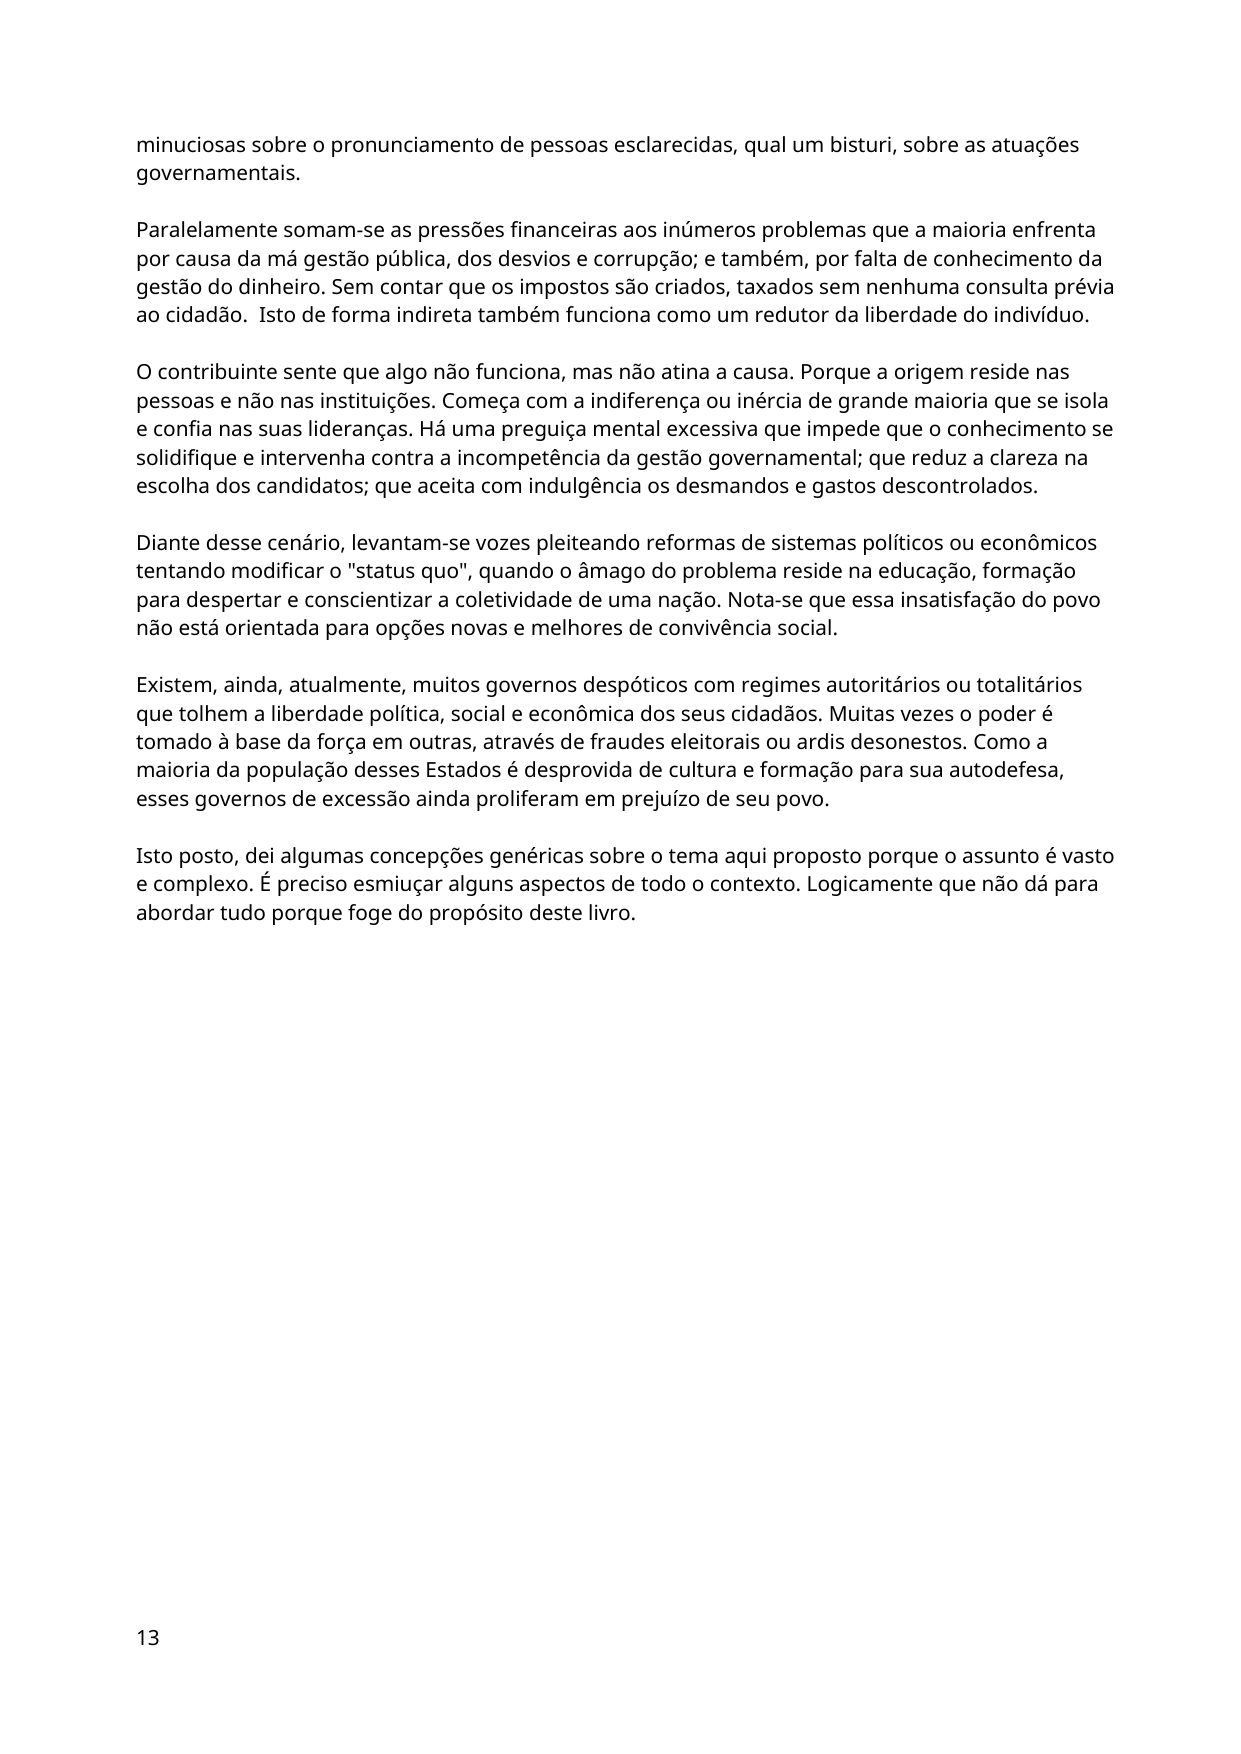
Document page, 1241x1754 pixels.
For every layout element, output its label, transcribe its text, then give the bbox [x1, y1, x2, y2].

text Diante desse cenário, levantam-se vozes pleiteando reformas de sistemas políticos ou econômicos tentando modificar o "status quo", quando o âmago do problema reside na educação, formação para despertar e conscientizar a coletividade de uma nação. Nota-se que essa insatisfação do povo não está orientada para opções novas e melhores de convivência social. [136, 528, 1122, 642]
text Isto posto, dei algumas concepções genéricas sobre o tema aqui proposto porque o assunto é vasto e complexo. É preciso esmiuçar alguns aspectos de todo o contexto. Logicamente que não dá para abordar tudo porque foge do propósito deste livro. [136, 841, 1122, 926]
text O contribuinte sente que algo não funciona, mas não atina a causa. Porque a origem reside nas pessoas e não nas instituições. Começa com a indiferença ou inércia de grande maioria que se isola e confia nas suas lideranças. Há uma preguiça mental excessiva que impede que o conhecimento se solidifique e intervenha contra a incompetência da gestão governamental; que reduz a clareza na escolha dos candidatos; que aceita com indulgência os desmandos e gastos descontrolados. [136, 357, 1122, 499]
text Paralelamente somam-se as pressões financeiras aos inúmeros problemas que a maioria enfrenta por causa da má gestão pública, dos desvios e corrupção; e também, por falta de conhecimento da gestão do dinheiro. Sem contar que os impostos são criados, taxados sem nenhuma consulta prévia ao cidadão. Isto de forma indireta também funciona como um redutor da liberdade do indivíduo. [136, 215, 1122, 329]
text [136, 130, 1122, 187]
text Existem, ainda, atualmente, muitos governos despóticos com regimes autoritários ou totalitários que tolhem a liberdade política, social e econômica dos seus cidadãos. Muitas vezes o poder é tomado à base da força em outras, através de fraudes eleitorais ou ardis desonestos. Como a maioria da população desses Estados é desprovida de cultura e formação para sua autodefesa, esses governos de excessão ainda proliferam em prejuízo de seu povo. [136, 670, 1122, 812]
